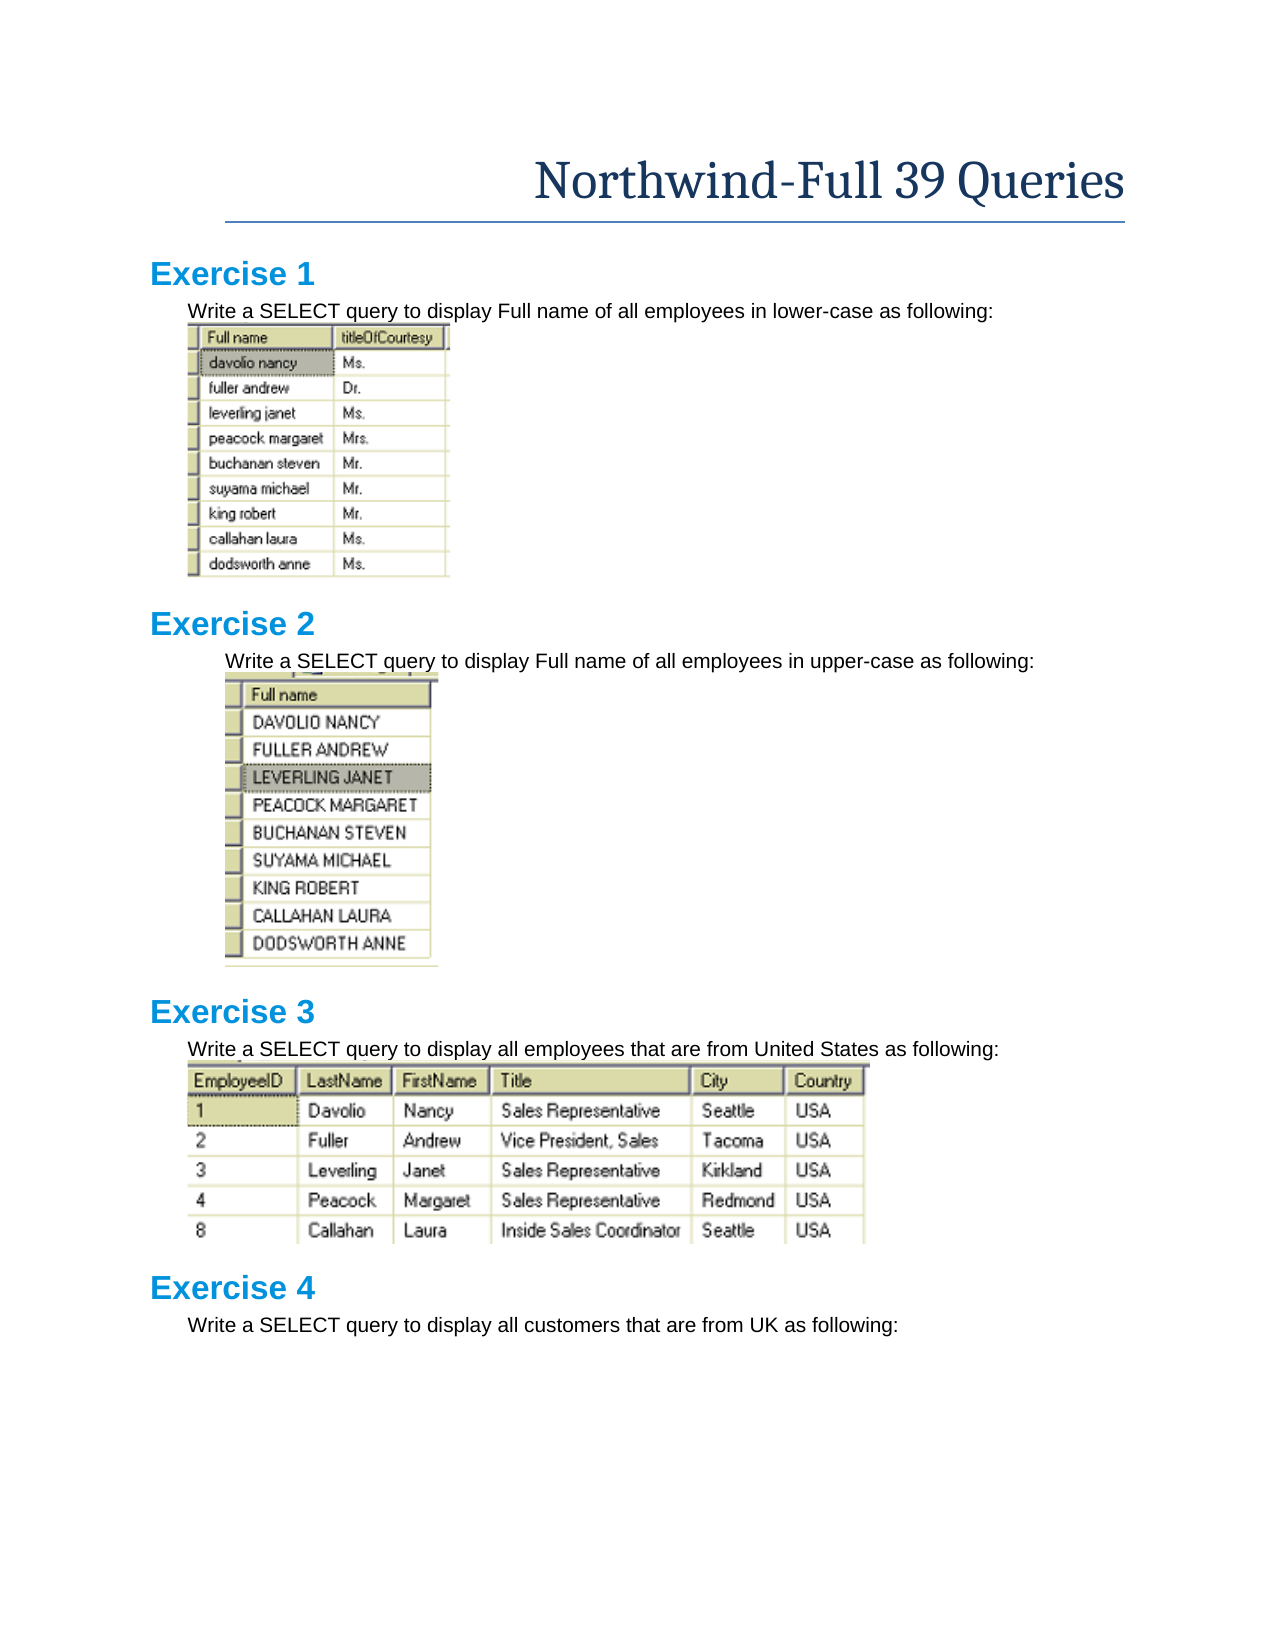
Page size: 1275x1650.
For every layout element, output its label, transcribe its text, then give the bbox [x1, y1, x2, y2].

picture [225, 672, 439, 967]
subtitle Exercise 4 [150, 1268, 1125, 1307]
text Write a SELECT query to display Full name of all employees in upper-case as following: [225, 649, 1125, 967]
picture [187, 1060, 870, 1244]
subtitle Exercise 3 [150, 992, 1125, 1030]
title Northwind-Full 39 Queries [225, 150, 1125, 221]
subtitle Exercise 2 [150, 604, 1125, 643]
text Write a SELECT query to display all customers that are from UK as following: [187, 1313, 1125, 1337]
picture [187, 322, 451, 580]
subtitle Exercise 1 [150, 254, 1125, 292]
